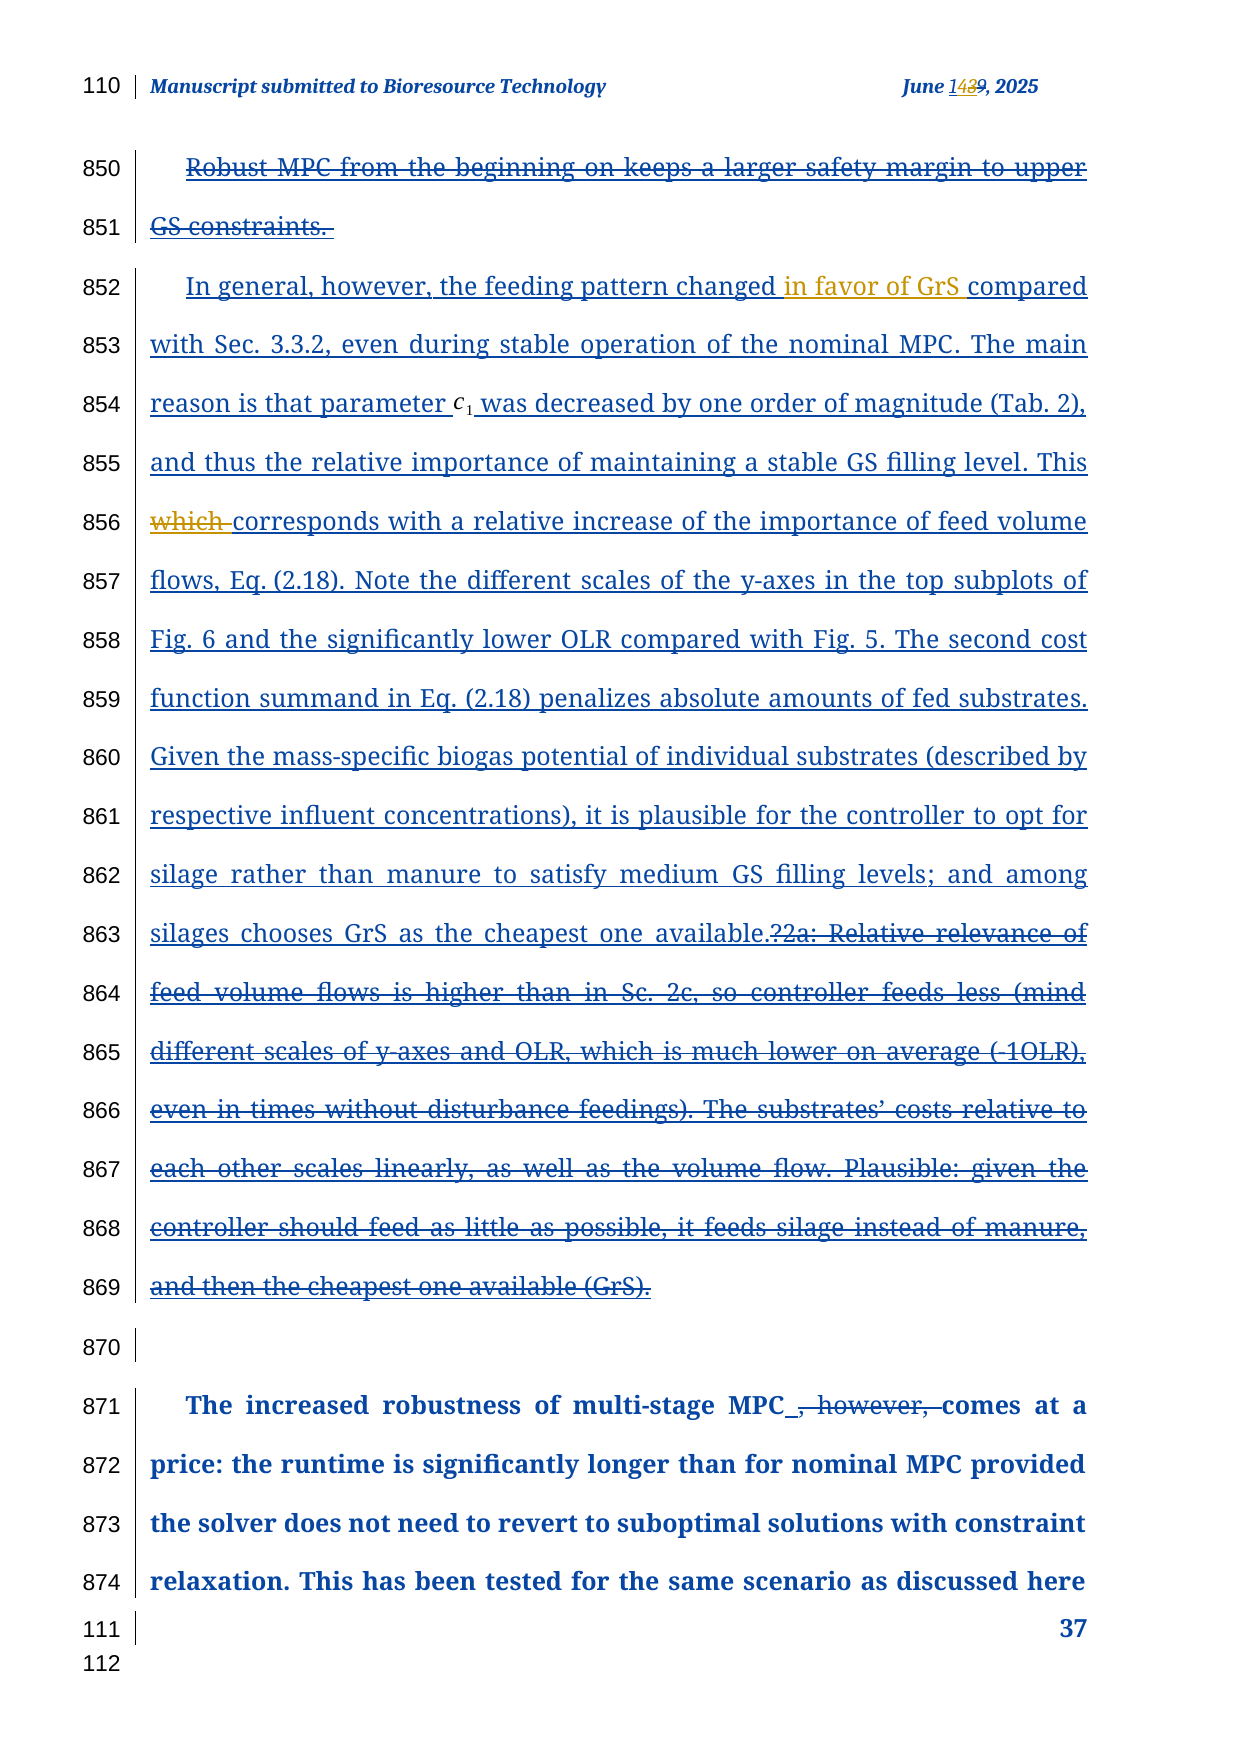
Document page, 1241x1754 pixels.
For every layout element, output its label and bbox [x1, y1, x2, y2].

text [150, 1387, 1087, 1598]
